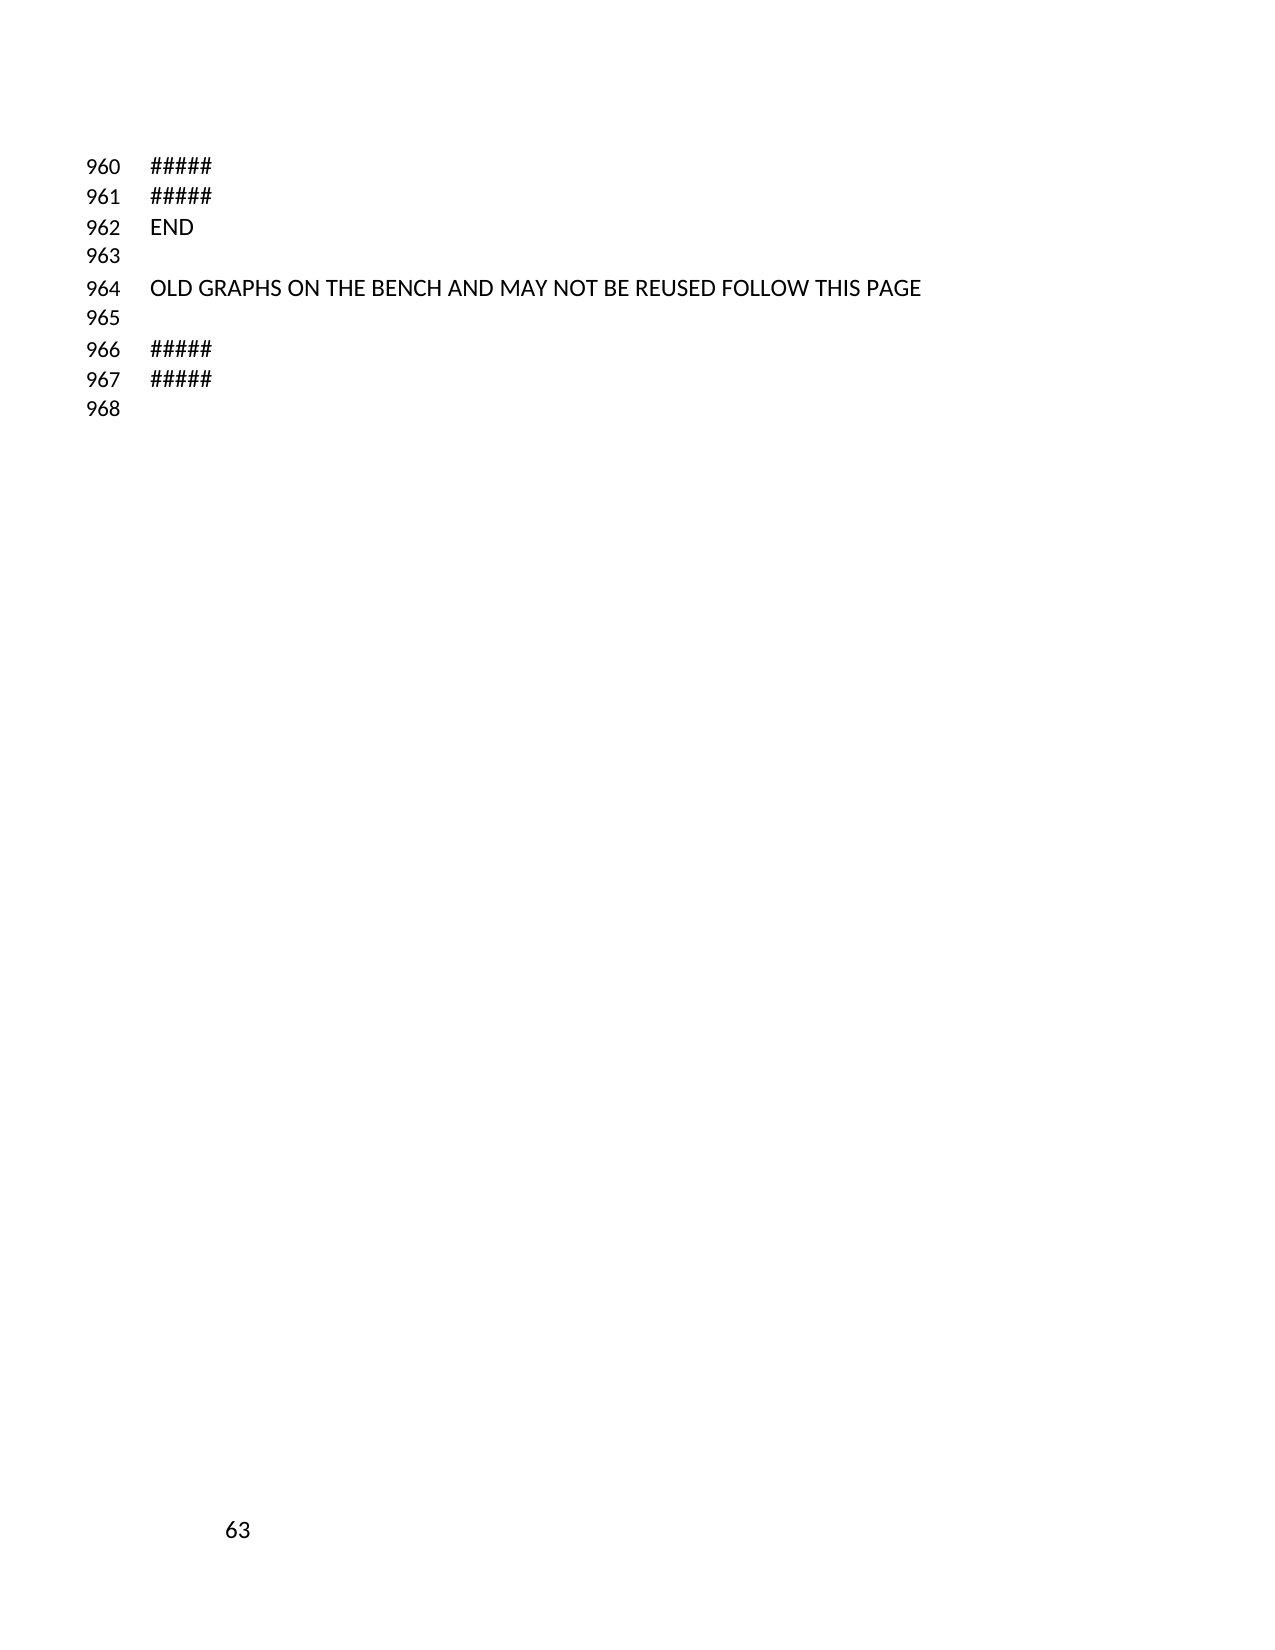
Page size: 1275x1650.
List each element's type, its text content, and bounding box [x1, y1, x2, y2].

text END [150, 211, 1125, 242]
text ##### [150, 181, 1125, 211]
text ##### [150, 333, 1125, 364]
text ##### [150, 150, 1125, 181]
text OLD GRAPHS ON THE BENCH AND MAY NOT BE REUSED FOLLOW THIS PAGE [150, 272, 1125, 303]
text ##### [150, 364, 1125, 394]
